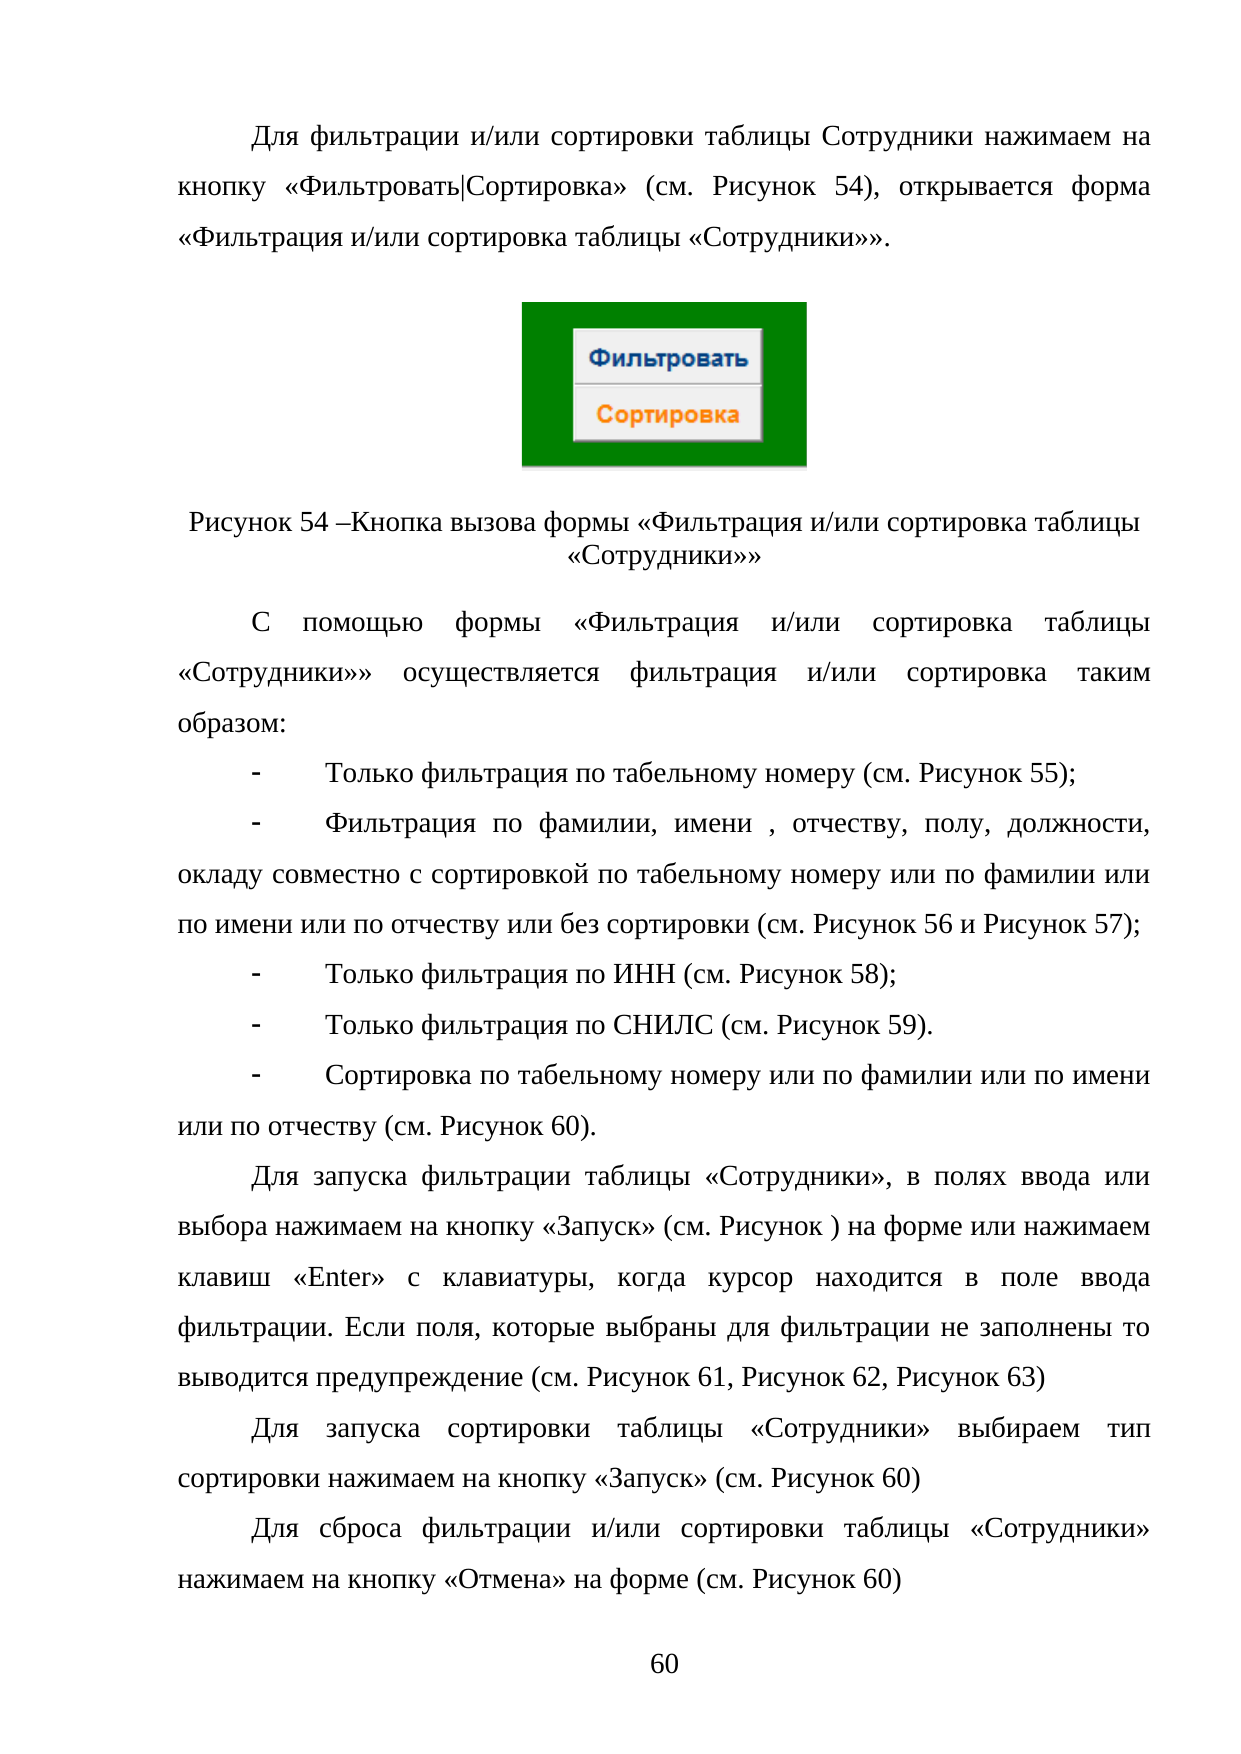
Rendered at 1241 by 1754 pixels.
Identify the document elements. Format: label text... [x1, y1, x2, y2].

picture [521, 302, 807, 471]
list Сортировка по табельному номеру или по фамилии или по имени или по отчеству (см. Рисунок 60). [177, 1057, 1152, 1141]
list Фильтрация по фамилии, имени , отчеству, полу, должности, окладу совместно с сортировкой по табельному номеру или по фамилии или по имени или по отчеству или без сортировки (см. Рисунок 56 и Рисунок 57); [177, 806, 1152, 940]
text Для запуска сортировки таблицы «Сотрудники» выбираем тип сортировки нажимаем на кнопку «Запуск» (см. Рисунок 60) [177, 1410, 1152, 1494]
text Для запуска фильтрации таблицы «Сотрудники», в полях ввода или выбора нажимаем на кнопку «Запуск» (см. Рисунок ) на форме или нажимаем клавиш «Enter» с клавиатуры, когда курсор находится в поле ввода фильтрации. Если поля, которые выбраны для фильтрации не заполнены то выводится предупреждение (см. Рисунок 61, Рисунок 62, Рисунок 63) [177, 1158, 1152, 1393]
list Только фильтрация по СНИЛС (см. Рисунок 59). [177, 1007, 1152, 1041]
text С помощью формы «Фильтрация и/или сортировка таблицы «Сотрудники»» осуществляется фильтрация и/или сортировка таким образом: [177, 604, 1152, 738]
text Для сброса фильтрации и/или сортировки таблицы «Сотрудники» нажимаем на кнопку «Отмена» на форме (см. Рисунок 60) [177, 1510, 1152, 1594]
text Для фильтрации и/или сортировки таблицы Сотрудники нажимаем на кнопку «Фильтровать|Сортировка» (см. Рисунок 54), открывается форма «Фильтрация и/или сортировка таблицы «Сотрудники»». [177, 118, 1152, 252]
list Только фильтрация по табельному номеру (см. Рисунок 55); [177, 755, 1152, 789]
list Только фильтрация по ИНН (см. Рисунок 58); [177, 957, 1152, 990]
